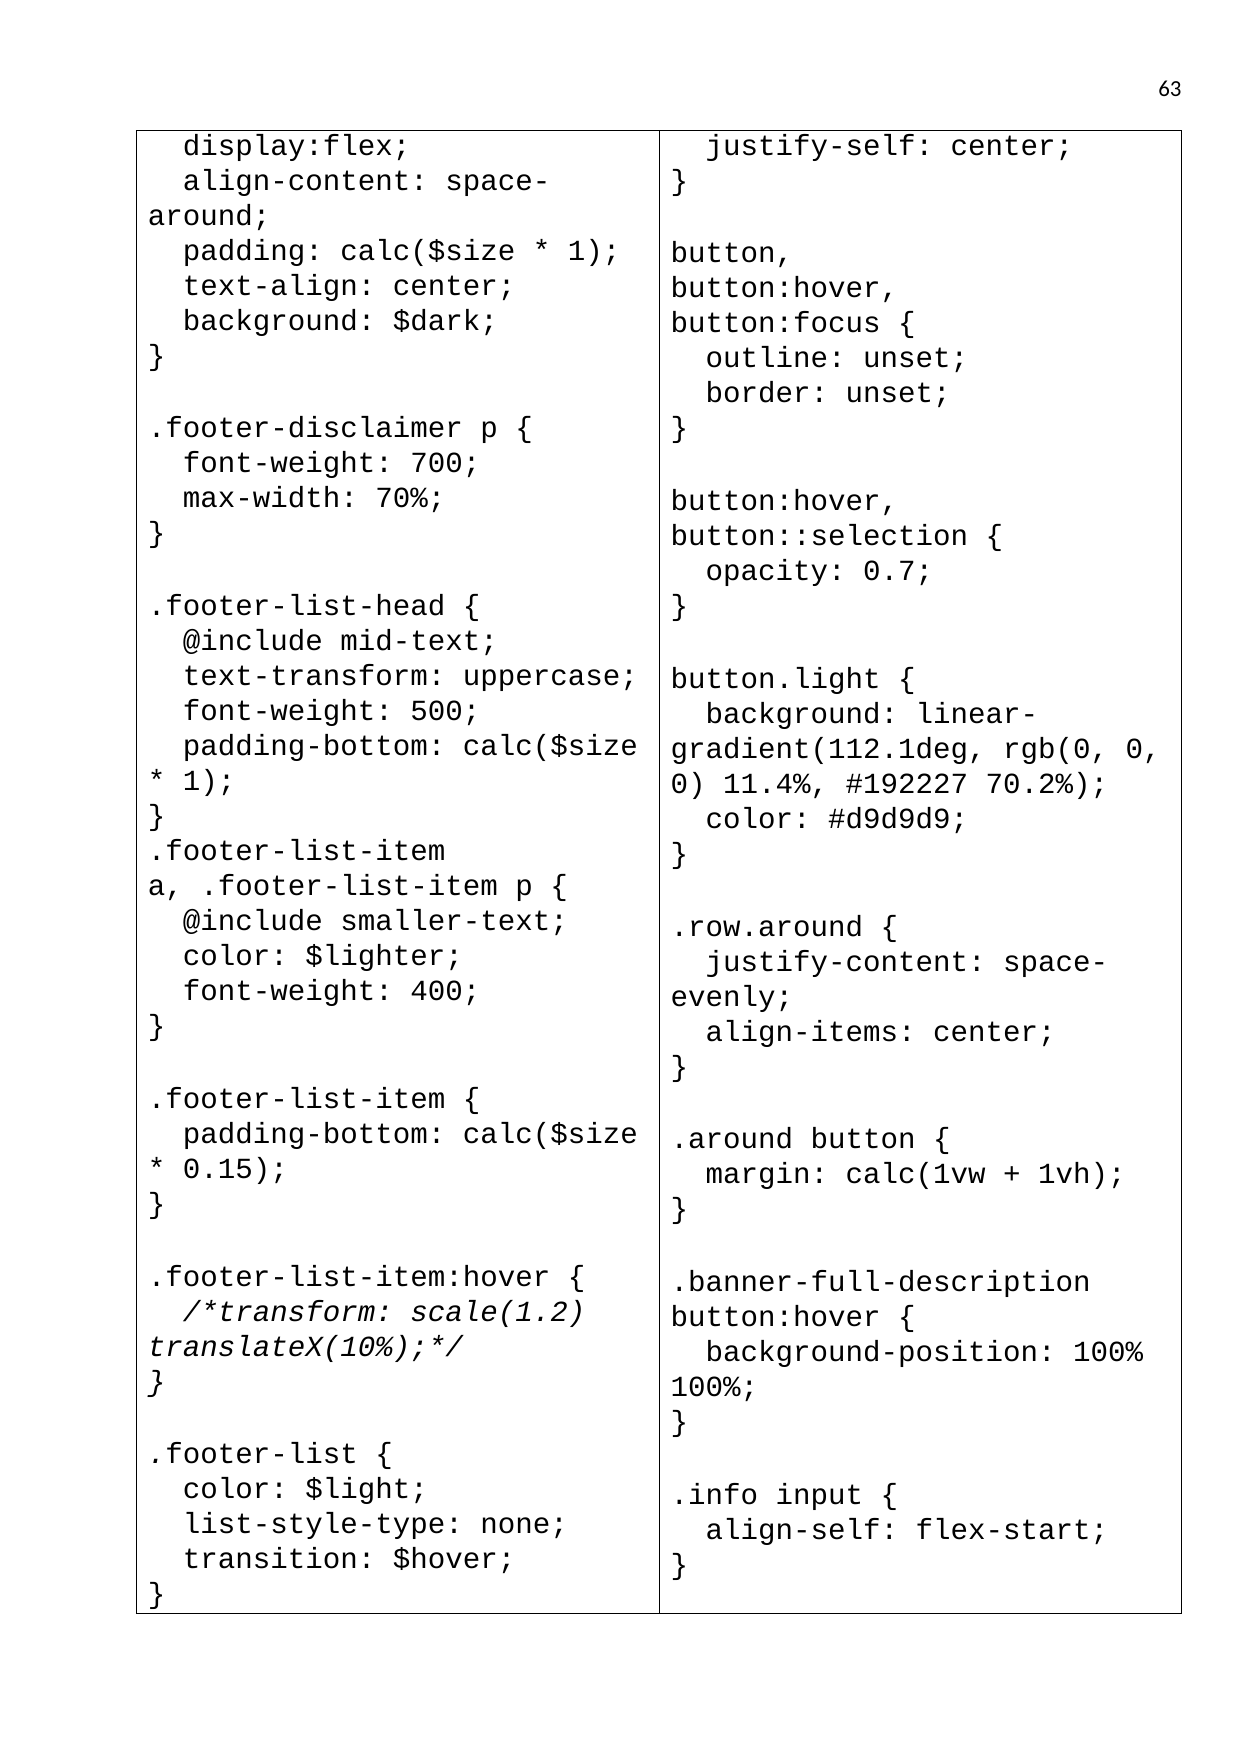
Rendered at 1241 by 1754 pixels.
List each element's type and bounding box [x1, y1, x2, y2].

table_header [137, 131, 659, 1612]
table_header [660, 131, 1181, 1612]
